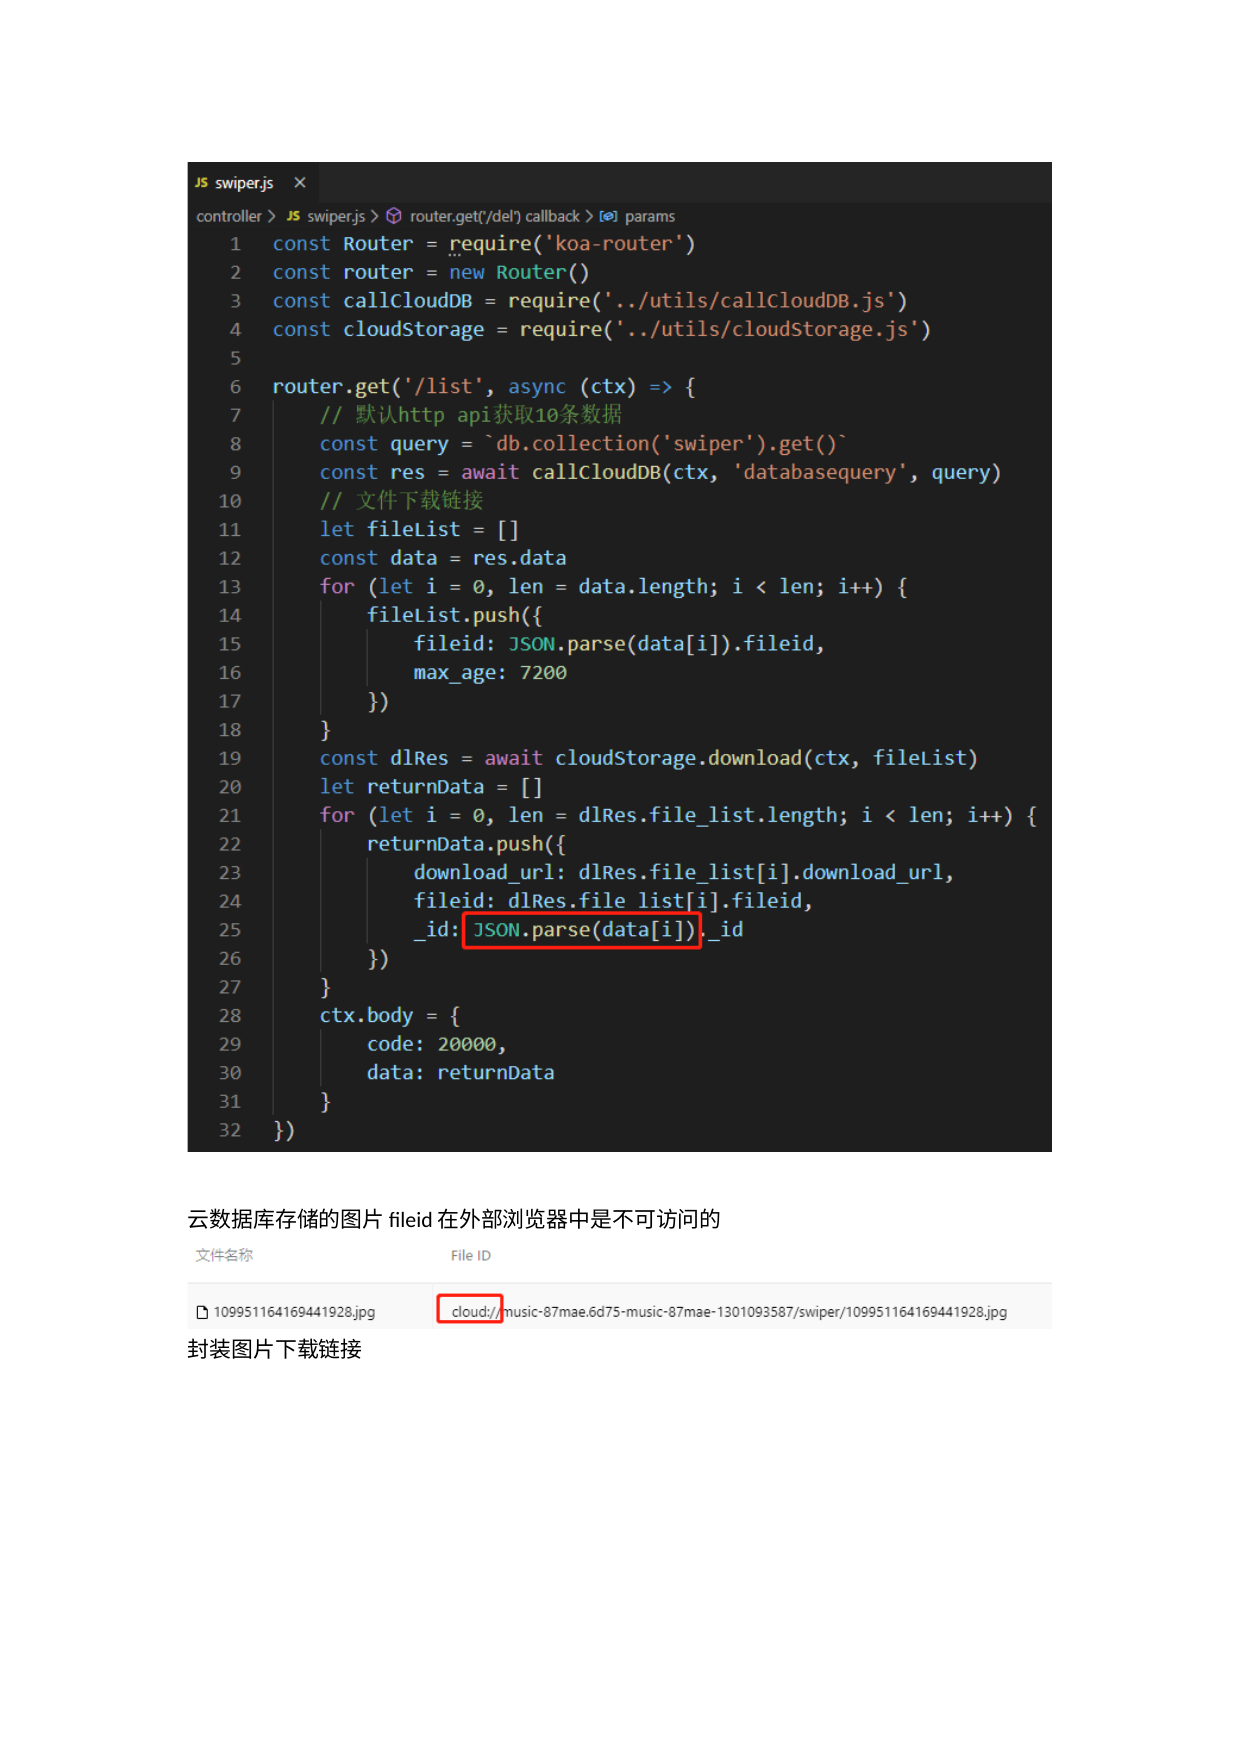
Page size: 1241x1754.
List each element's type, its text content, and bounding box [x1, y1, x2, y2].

text 封装图片下载链接 [187, 1332, 1053, 1364]
text 云数据库存储的图片fileid在外部浏览器中是不可访问的 [187, 1202, 1053, 1234]
picture [187, 162, 1052, 1152]
picture [187, 1234, 1052, 1329]
